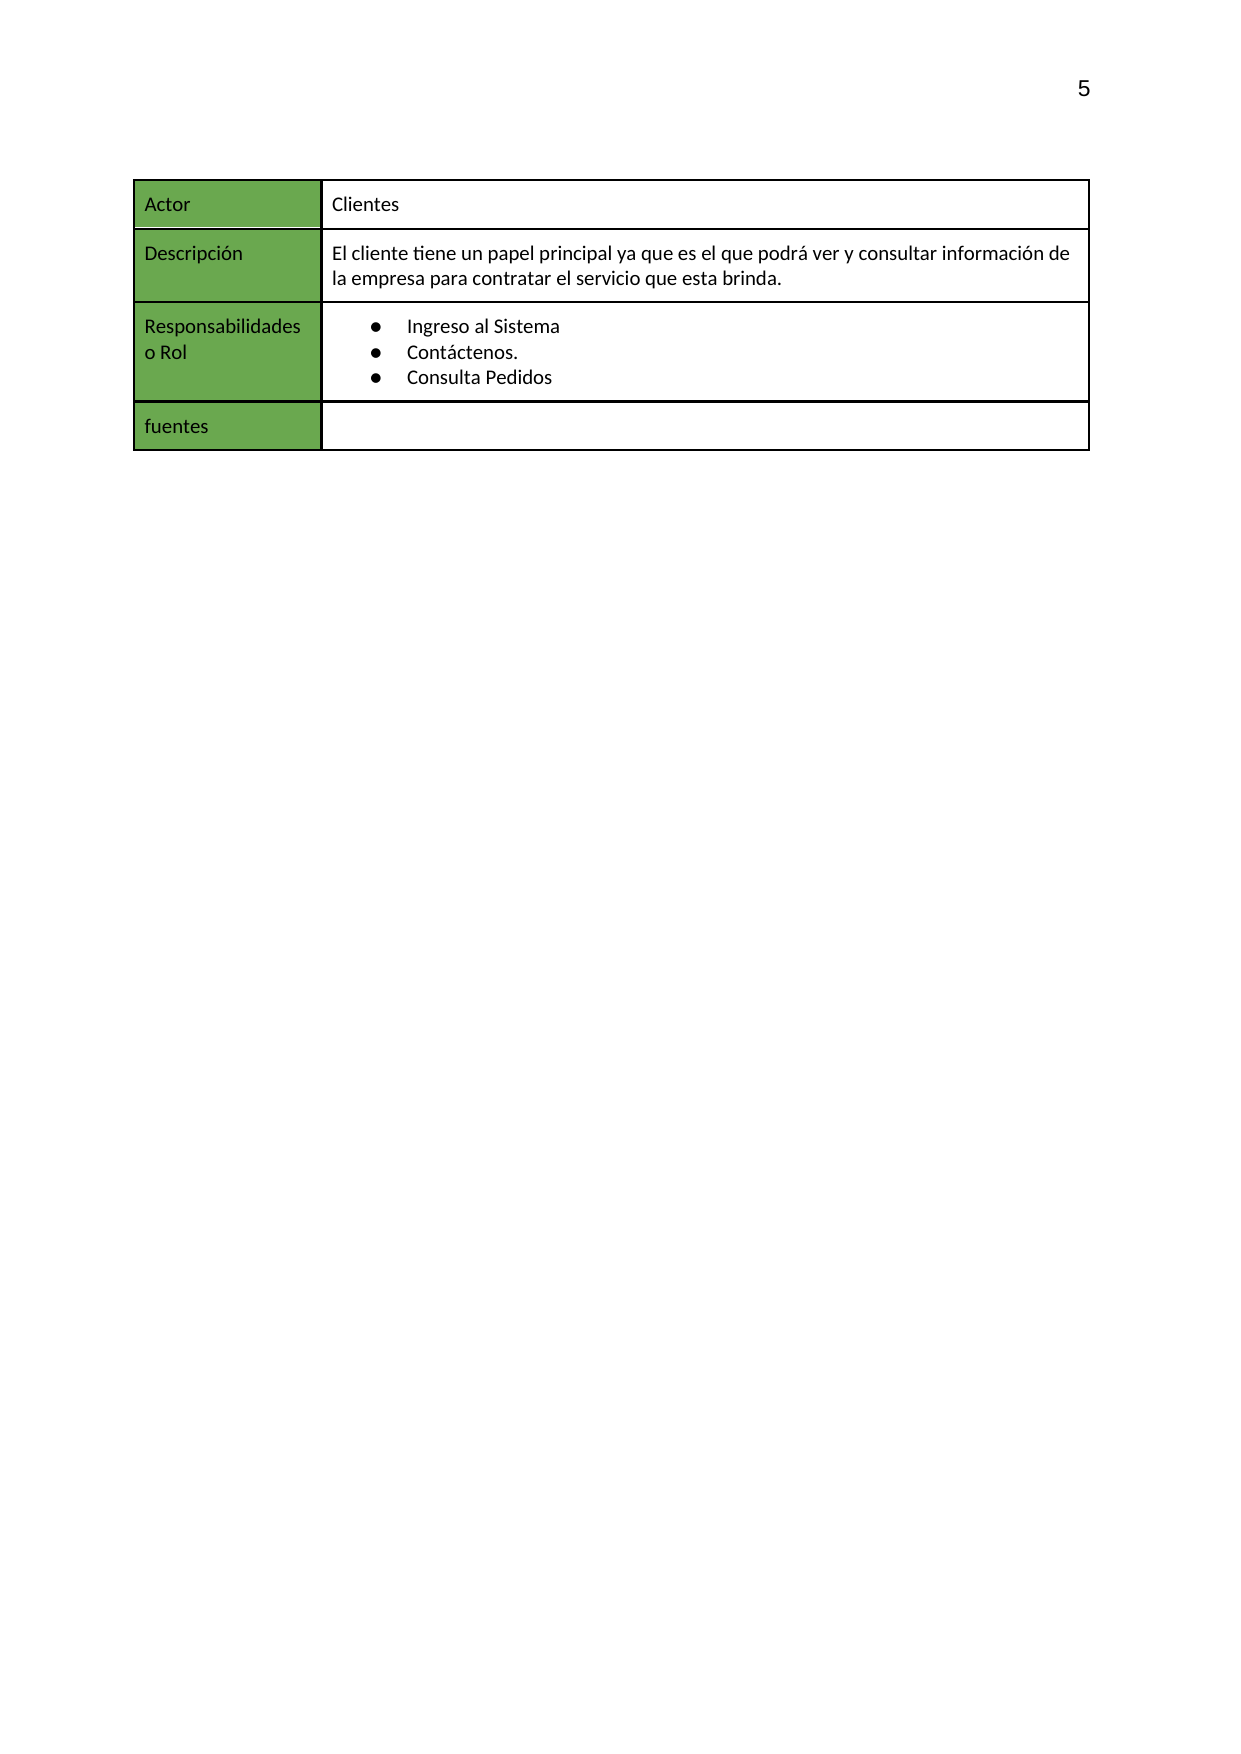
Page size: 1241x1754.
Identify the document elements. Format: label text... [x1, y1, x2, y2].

table_cell Descripción [135, 230, 320, 301]
table_cell El cliente tiene un papel principal ya que es el que podrá ver y consultar información de la empresa para contratar el servicio que esta brinda. [323, 230, 1088, 301]
table_cell fuentes [135, 403, 320, 449]
table_cell [323, 403, 1088, 449]
table_header Clientes [323, 181, 1088, 227]
table_cell Ingreso al Sistema Contáctenos. Consulta Pedidos [323, 303, 1088, 400]
table_header Actor [135, 181, 320, 227]
table_cell Responsabilidades o Rol [135, 303, 320, 400]
